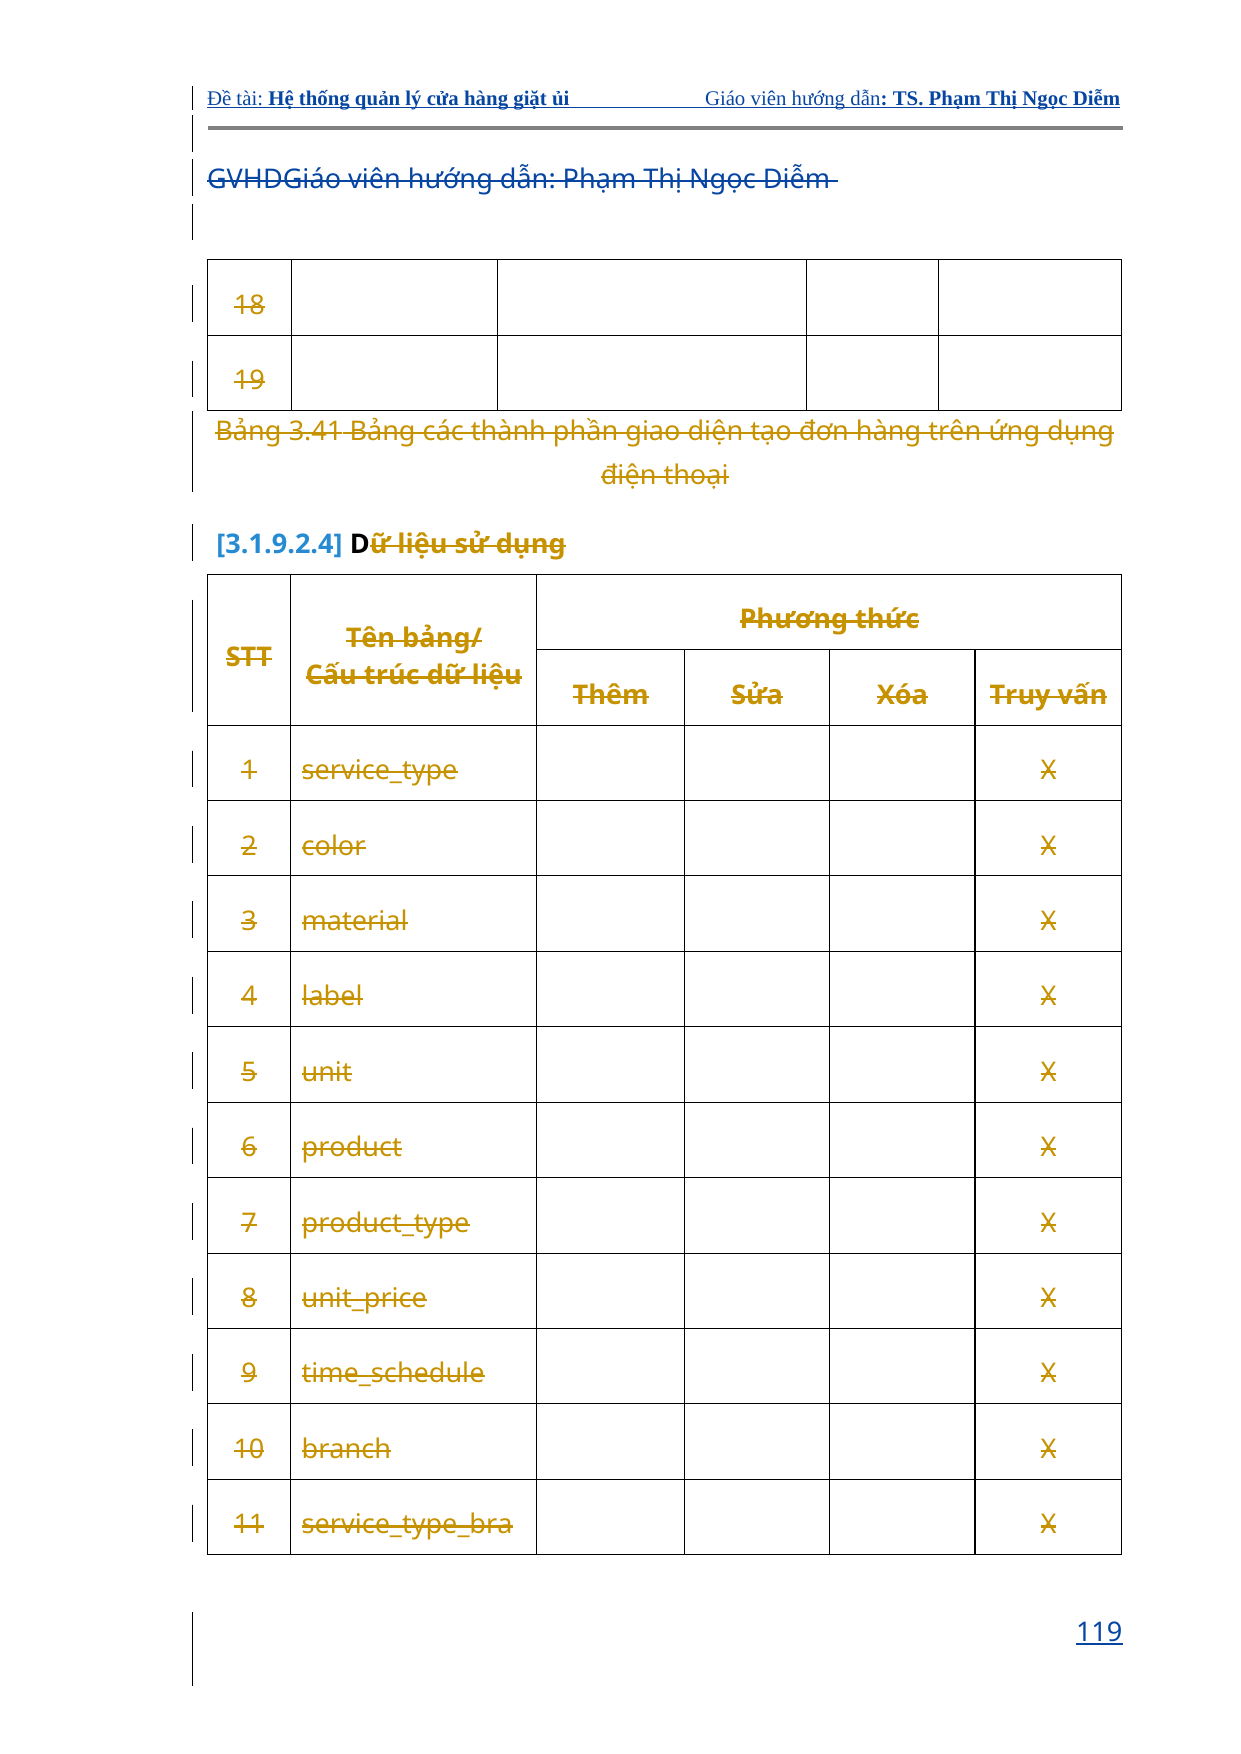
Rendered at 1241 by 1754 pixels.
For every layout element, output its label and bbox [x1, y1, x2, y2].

table_cell [208, 1178, 290, 1252]
table_cell [498, 336, 806, 410]
table_cell [291, 726, 536, 800]
table_cell [208, 726, 290, 800]
table_cell [685, 1404, 829, 1479]
table_cell [685, 1027, 829, 1102]
table_header [537, 575, 1121, 649]
table_cell [976, 1404, 1121, 1479]
table_cell [685, 876, 829, 951]
table_cell [830, 1254, 974, 1328]
table_cell [537, 1254, 684, 1328]
table_cell [976, 876, 1121, 951]
table_cell [208, 1329, 290, 1403]
table_cell [685, 1329, 829, 1403]
table_cell [685, 1103, 829, 1177]
table_cell [830, 650, 974, 724]
table_cell [976, 650, 1121, 724]
table_cell [537, 1404, 684, 1479]
table_cell [537, 1480, 684, 1554]
table_cell [208, 1103, 290, 1177]
table_cell [537, 650, 684, 724]
table_cell [830, 801, 974, 875]
table_header [291, 575, 536, 724]
table_cell [537, 1027, 684, 1102]
table_cell [291, 952, 536, 1026]
table_cell [537, 1103, 684, 1177]
table_cell [976, 1027, 1121, 1102]
table_cell [976, 1480, 1121, 1554]
table_cell [208, 1480, 290, 1554]
table_header [208, 575, 290, 724]
table_cell [208, 801, 290, 875]
table_cell [976, 1178, 1121, 1252]
table_cell [685, 801, 829, 875]
table_cell [830, 1178, 974, 1252]
table_cell [208, 260, 291, 334]
table_cell [939, 260, 1121, 334]
table_cell [537, 876, 684, 951]
table_cell [830, 1027, 974, 1102]
table_cell [830, 1329, 974, 1403]
table_cell [976, 801, 1121, 875]
table_cell [976, 1329, 1121, 1403]
table_cell [291, 1404, 536, 1479]
table_cell [685, 1178, 829, 1252]
table_cell [537, 726, 684, 800]
table_cell [807, 336, 938, 410]
table_cell [537, 1178, 684, 1252]
table_cell [291, 1329, 536, 1403]
table_cell [685, 952, 829, 1026]
table_cell [685, 650, 829, 724]
table_cell [939, 336, 1121, 410]
table_cell [291, 1103, 536, 1177]
table_cell [291, 1480, 536, 1554]
table_cell [537, 801, 684, 875]
table_cell [208, 1027, 290, 1102]
table_cell [830, 1480, 974, 1554]
table_cell [807, 260, 938, 334]
table_cell [830, 876, 974, 951]
table_cell [685, 726, 829, 800]
table_cell [292, 260, 497, 334]
table_cell [208, 1404, 290, 1479]
table_cell [537, 952, 684, 1026]
table_cell [208, 952, 290, 1026]
table_cell [291, 1178, 536, 1252]
table_cell [208, 336, 291, 410]
table_cell [208, 1254, 290, 1328]
table_cell [291, 1254, 536, 1328]
table_cell [292, 336, 497, 410]
table_cell [830, 1103, 974, 1177]
table_cell [208, 876, 290, 951]
table_cell [498, 260, 806, 334]
table_cell [830, 1404, 974, 1479]
table_cell [291, 801, 536, 875]
table_cell [291, 1027, 536, 1102]
table_cell [291, 876, 536, 951]
table_cell [830, 952, 974, 1026]
table_cell [537, 1329, 684, 1403]
table_cell [976, 952, 1121, 1026]
table_cell [976, 1103, 1121, 1177]
table_cell [830, 726, 974, 800]
table_cell [976, 1254, 1121, 1328]
table_cell [685, 1254, 829, 1328]
table_cell [976, 726, 1121, 800]
table_cell [685, 1480, 829, 1554]
